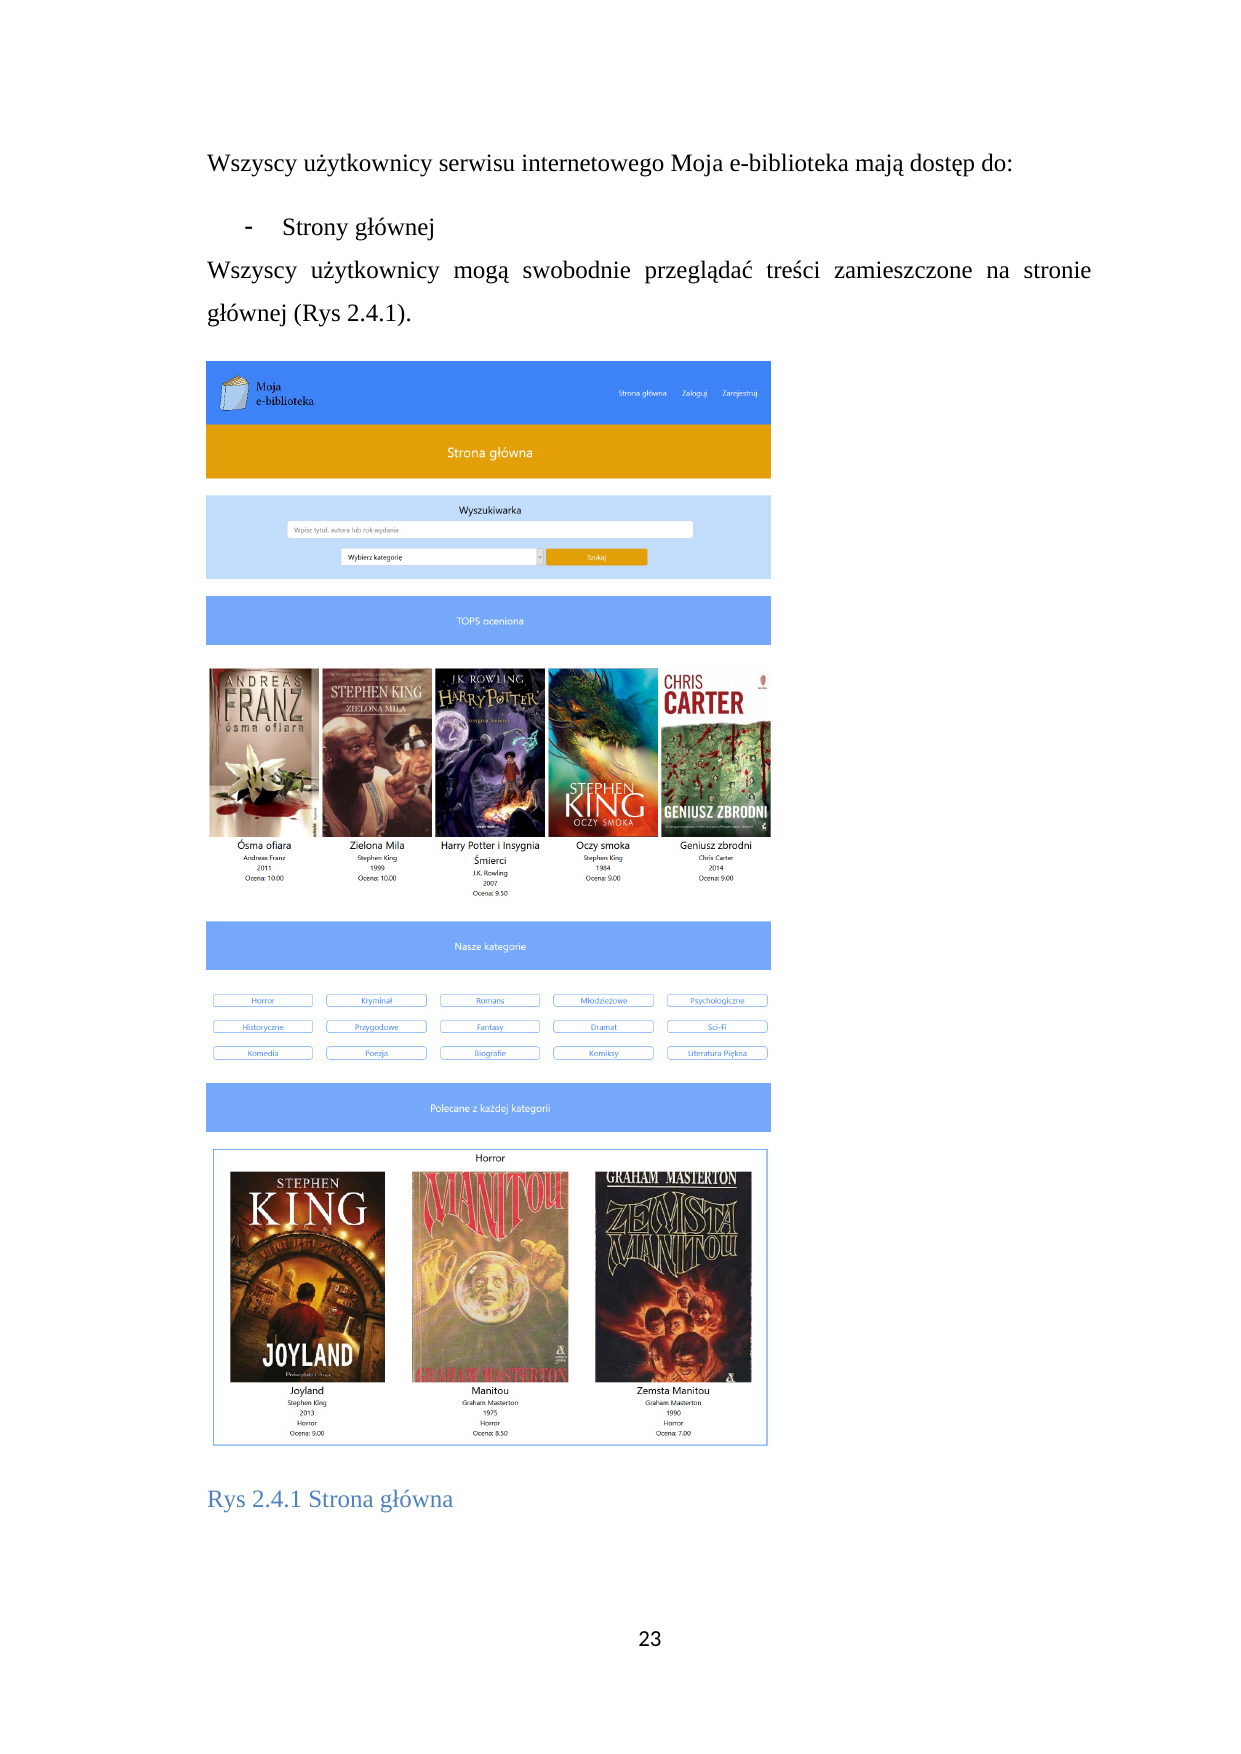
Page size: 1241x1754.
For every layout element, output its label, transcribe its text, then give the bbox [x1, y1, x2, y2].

picture [206, 361, 771, 1450]
text Rys 2.4.1 Strona główna3 [207, 1484, 1092, 1513]
text Wszyscy użytkownicy mogą swobodnie przeglądać treści zamieszczone na stronie głównej (Rys 2.4.1). [207, 255, 1092, 327]
text Wszyscy użytkownicy serwisu internetowego Moja e-biblioteka mają dostęp do: [207, 148, 1092, 176]
list Strony głównej [244, 212, 1092, 240]
